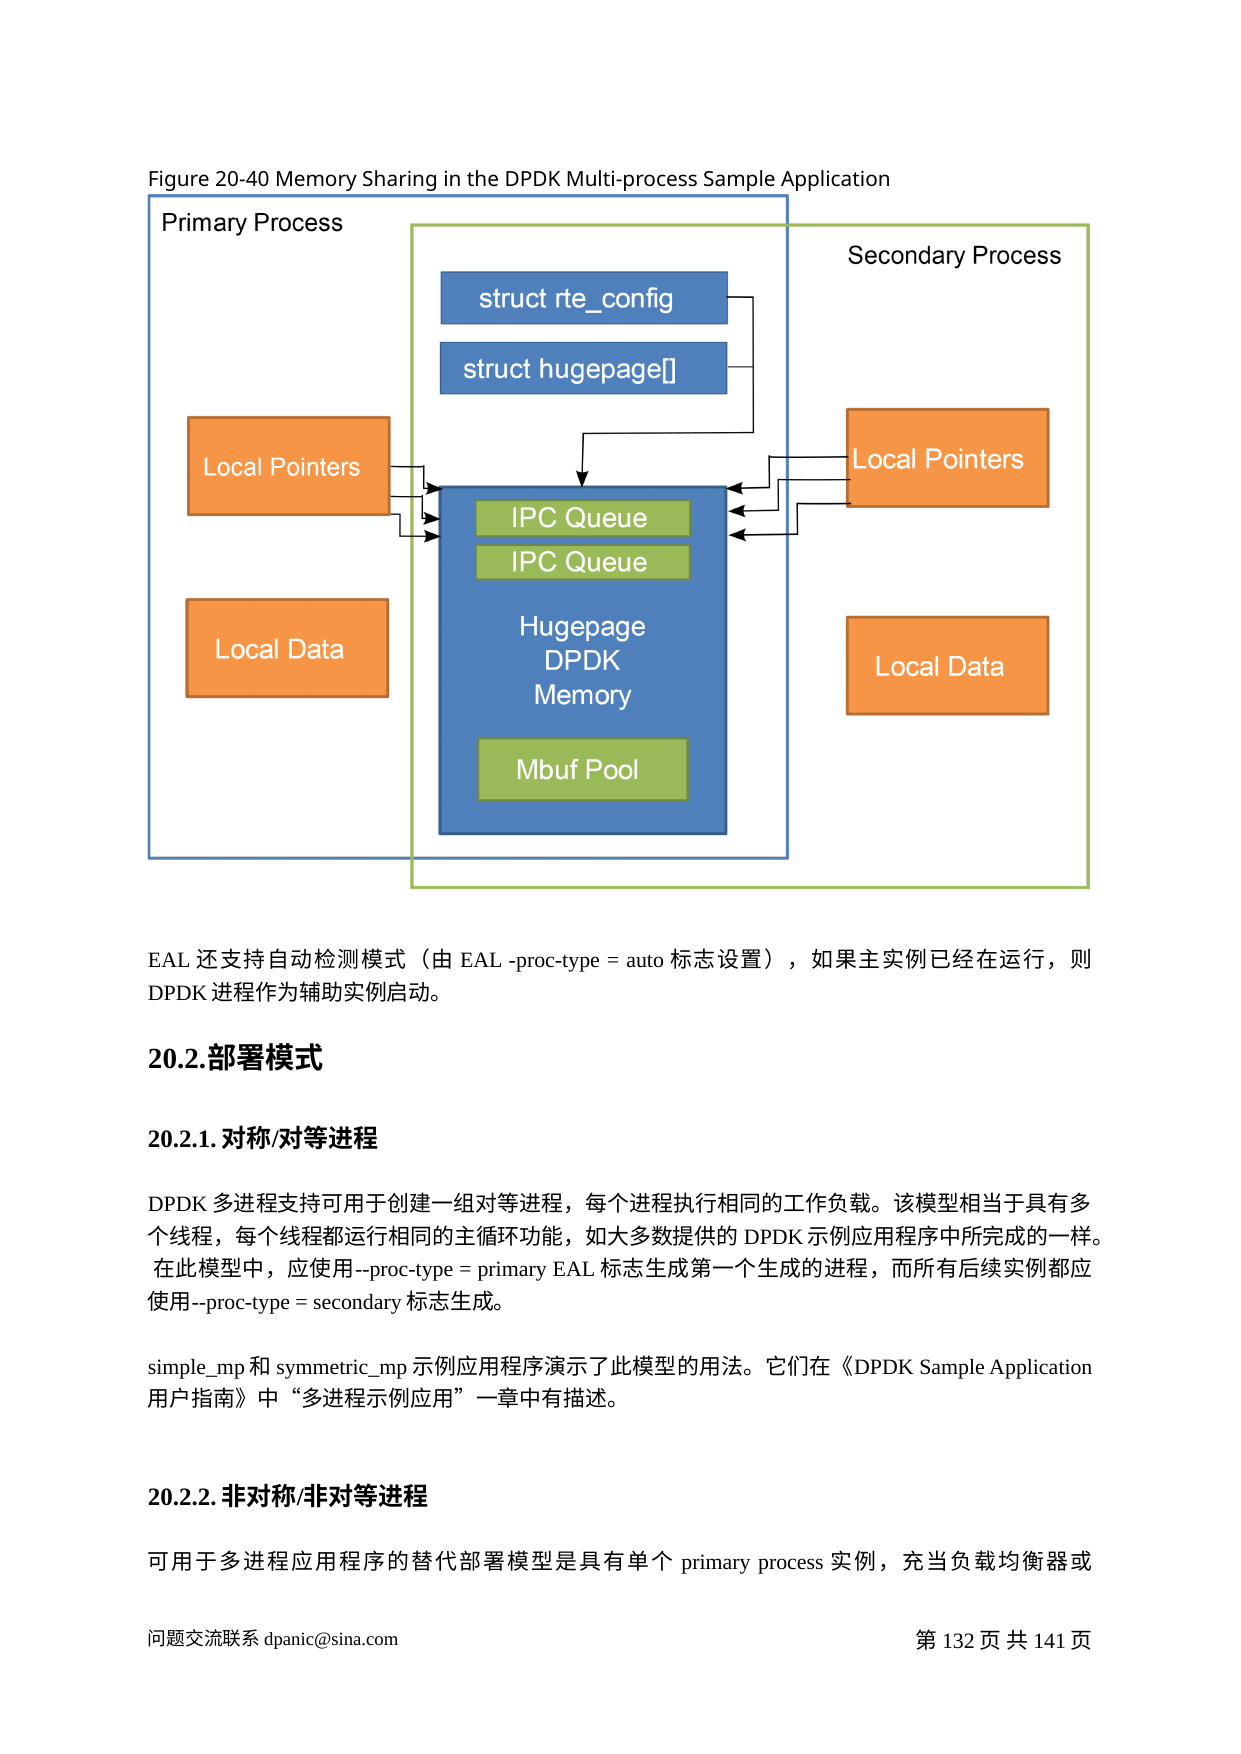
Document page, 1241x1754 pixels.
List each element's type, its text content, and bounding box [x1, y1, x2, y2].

subtitle 对称/对等进程 [148, 1104, 1092, 1169]
text EAL还支持自动检测模式（由EAL -proc-type = auto标志设置），如果主实例已经在运行，则DPDK进程作为辅助实例启动。 [148, 942, 1092, 1007]
picture [147, 194, 1093, 892]
text simple_mp和symmetric_mp示例应用程序演示了此模型的用法。它们在《DPDK Sample Application用户指南》中“多进程示例应用”一章中有描述。 [148, 1348, 1092, 1413]
subtitle 部署模式 [148, 1023, 1092, 1088]
subtitle 非对称/非对等进程 [148, 1462, 1092, 1527]
text DPDK多进程支持可用于创建一组对等进程，每个进程执行相同的工作负载。该模型相当于具有多个线程，每个线程都运行相同的主循环功能，如大多数提供的DPDK示例应用程序中所完成的一样。 在此模型中，应使用--proc-type = primary EAL标志生成第一个生成的进程，而所有后续实例都应使用--proc-type = secondary标志生成。 [148, 1186, 1092, 1316]
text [148, 1543, 1092, 1576]
